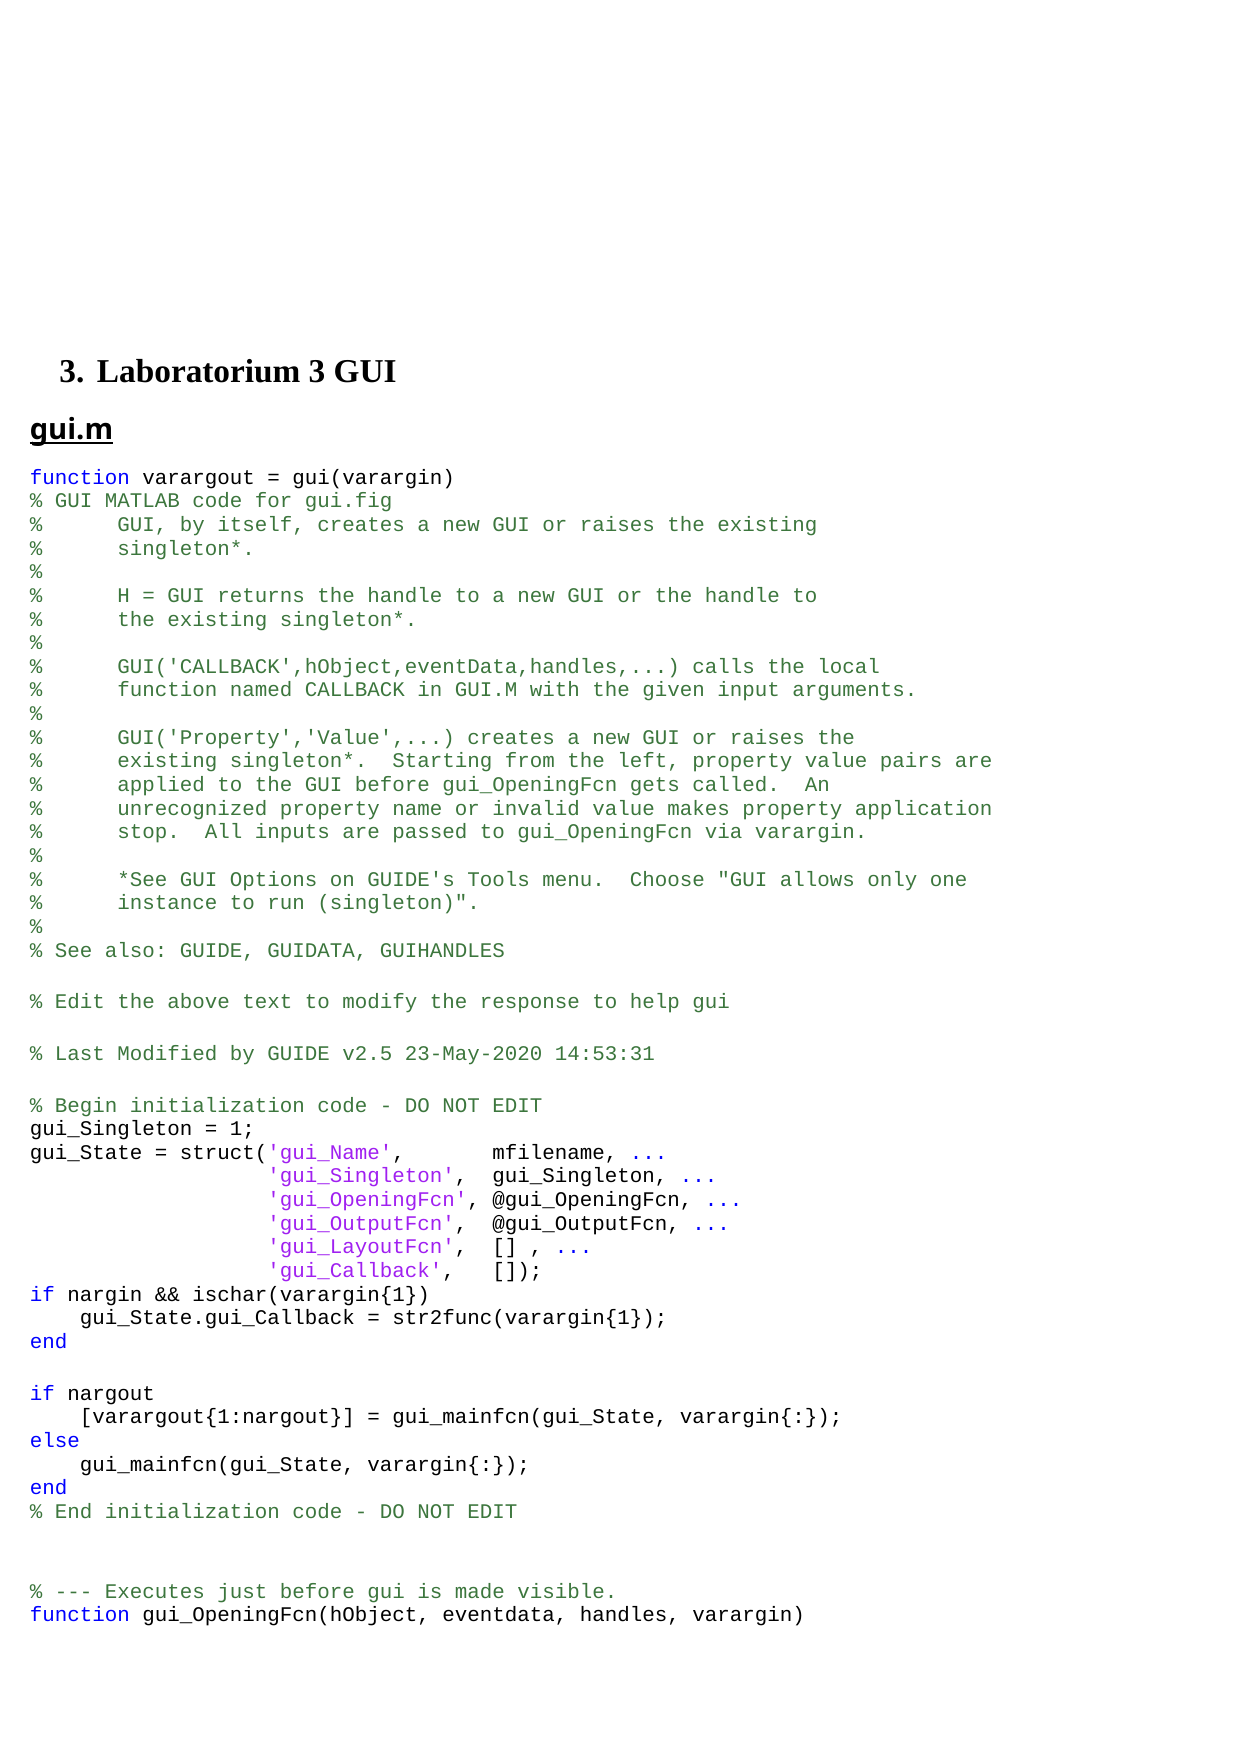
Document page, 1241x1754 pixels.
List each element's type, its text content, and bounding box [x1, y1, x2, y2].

text % unrecognized property name or invalid value makes property application [29, 798, 1208, 821]
text % [29, 632, 1208, 656]
text function gui_OpeningFcn(hObject, eventdata, handles, varargin) [29, 1604, 1208, 1628]
text % GUI('CALLBACK',hObject,eventData,handles,...) calls the local [29, 656, 1208, 679]
text if nargout [29, 1383, 1208, 1406]
text gui.m [29, 408, 1208, 448]
text % existing singleton*. Starting from the left, property value pairs are [29, 750, 1208, 774]
text gui_State.gui_Callback = str2func(varargin{1}); [29, 1307, 1208, 1331]
text % [29, 916, 1208, 939]
text % function named CALLBACK in GUI.M with the given input arguments. [29, 679, 1208, 703]
text end [29, 1477, 1208, 1501]
text % End initialization code - DO NOT EDIT [29, 1501, 1208, 1524]
text % GUI('Property','Value',...) creates a new GUI or raises the [29, 727, 1208, 750]
text % Edit the above text to modify the response to help gui [29, 991, 1208, 1015]
text % Begin initialization code - DO NOT EDIT [29, 1094, 1208, 1118]
text 'gui_OpeningFcn', @gui_OpeningFcn, ... [29, 1189, 1208, 1213]
text gui_Singleton = 1; [29, 1118, 1208, 1142]
text % H = GUI returns the handle to a new GUI or the handle to [29, 585, 1208, 608]
text % stop. All inputs are passed to gui_OpeningFcn via varargin. [29, 821, 1208, 845]
text % singleton*. [29, 538, 1208, 561]
text % [29, 561, 1208, 585]
text 'gui_LayoutFcn', [] , ... [29, 1236, 1208, 1260]
text % Last Modified by GUIDE v2.5 23-May-2020 14:53:31 [29, 1043, 1208, 1067]
text % See also: GUIDE, GUIDATA, GUIHANDLES [29, 939, 1208, 963]
text else [29, 1430, 1208, 1454]
text % the existing singleton*. [29, 608, 1208, 632]
text 'gui_Singleton', gui_Singleton, ... [29, 1166, 1208, 1189]
text % instance to run (singleton)". [29, 892, 1208, 916]
text end [29, 1331, 1208, 1355]
text % [29, 845, 1208, 869]
text % GUI MATLAB code for gui.fig [29, 490, 1208, 514]
list Laboratorium 3 GUI [59, 351, 1208, 390]
text if nargin && ischar(varargin{1}) [29, 1284, 1208, 1307]
text 'gui_Callback', []); [29, 1260, 1208, 1284]
text 'gui_OutputFcn', @gui_OutputFcn, ... [29, 1213, 1208, 1236]
text % GUI, by itself, creates a new GUI or raises the existing [29, 514, 1208, 538]
text function varargout = gui(varargin) [29, 467, 1208, 490]
text gui_mainfcn(gui_State, varargin{:}); [29, 1454, 1208, 1477]
text % --- Executes just before gui is made visible. [29, 1581, 1208, 1604]
text % applied to the GUI before gui_OpeningFcn gets called. An [29, 774, 1208, 798]
text gui_State = struct('gui_Name', mfilename, ... [29, 1142, 1208, 1166]
text [varargout{1:nargout}] = gui_mainfcn(gui_State, varargin{:}); [29, 1406, 1208, 1430]
text % *See GUI Options on GUIDE's Tools menu. Choose "GUI allows only one [29, 869, 1208, 892]
text % [29, 703, 1208, 727]
